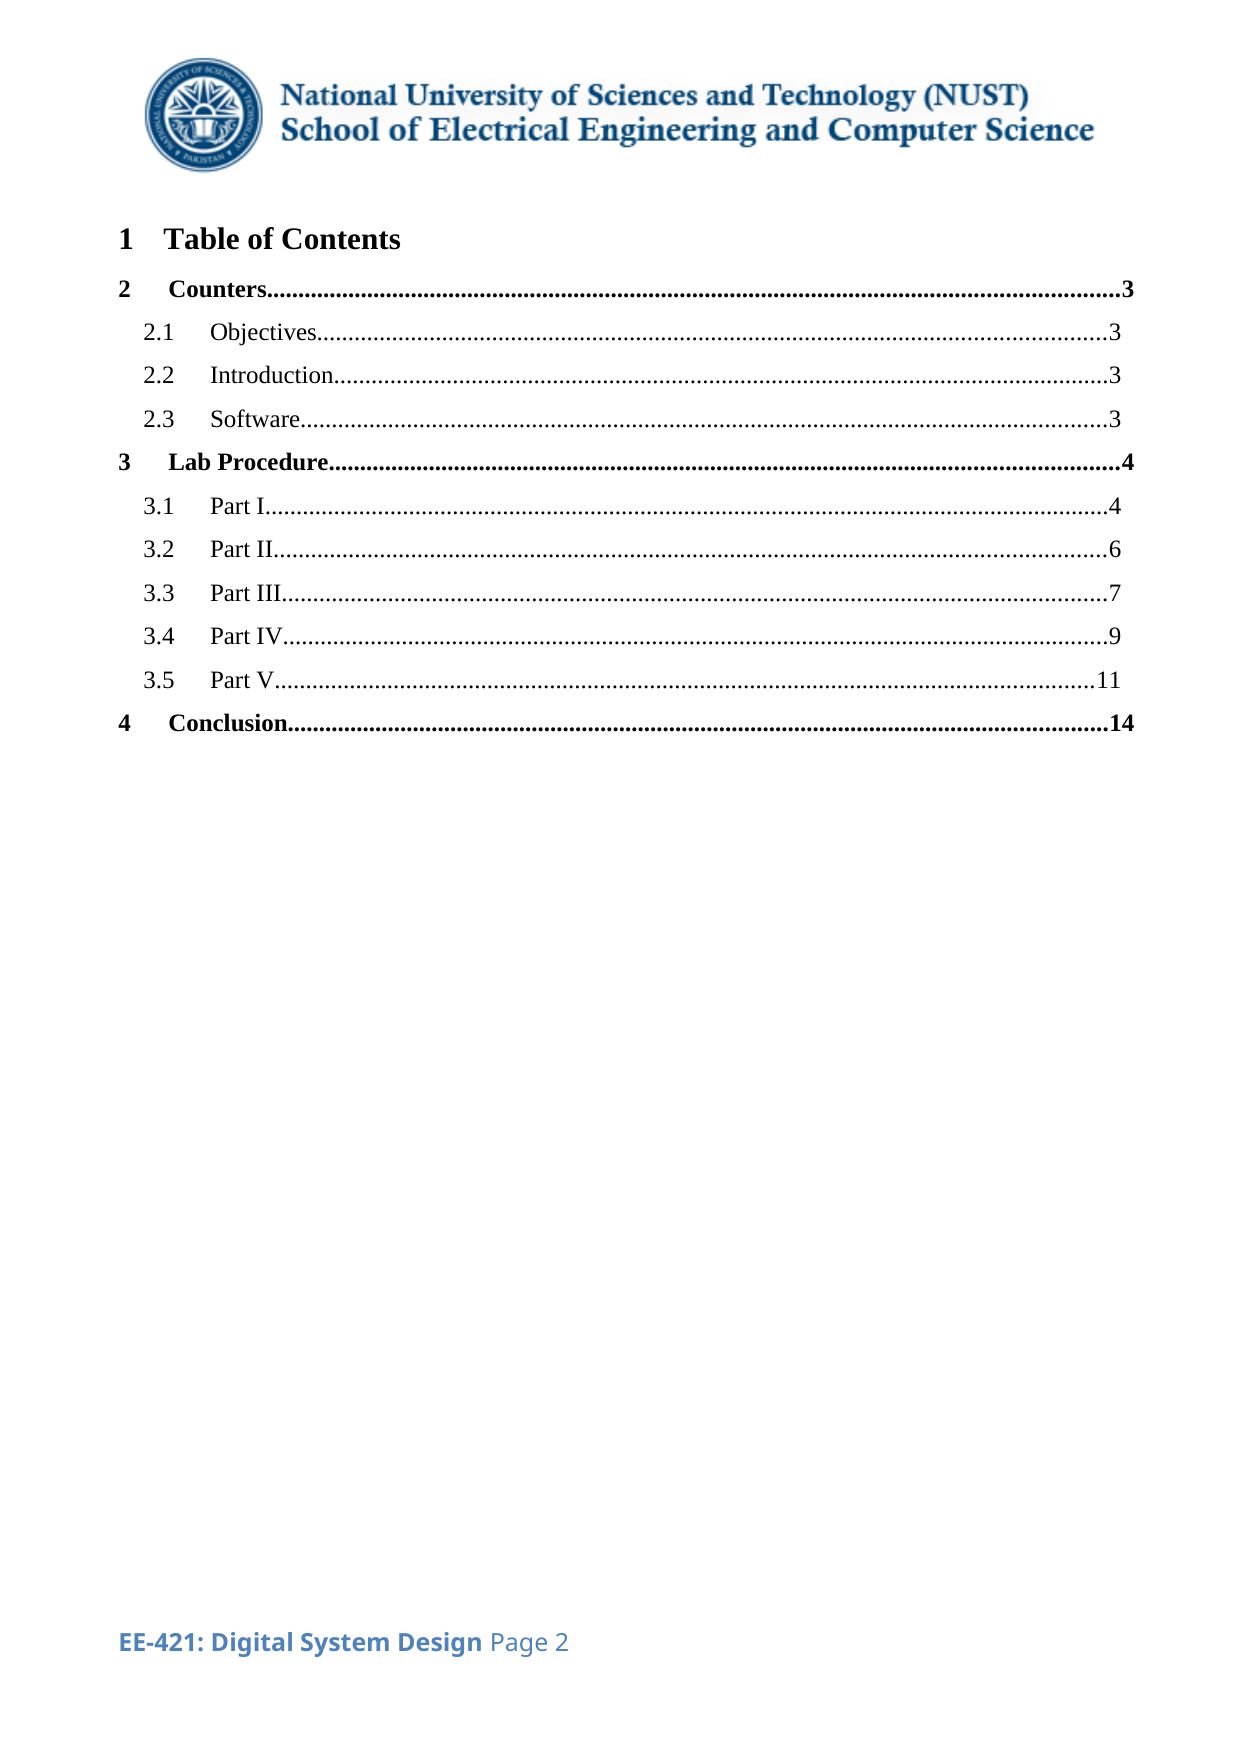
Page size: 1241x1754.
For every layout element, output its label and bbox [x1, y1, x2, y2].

picture [132, 52, 1108, 183]
